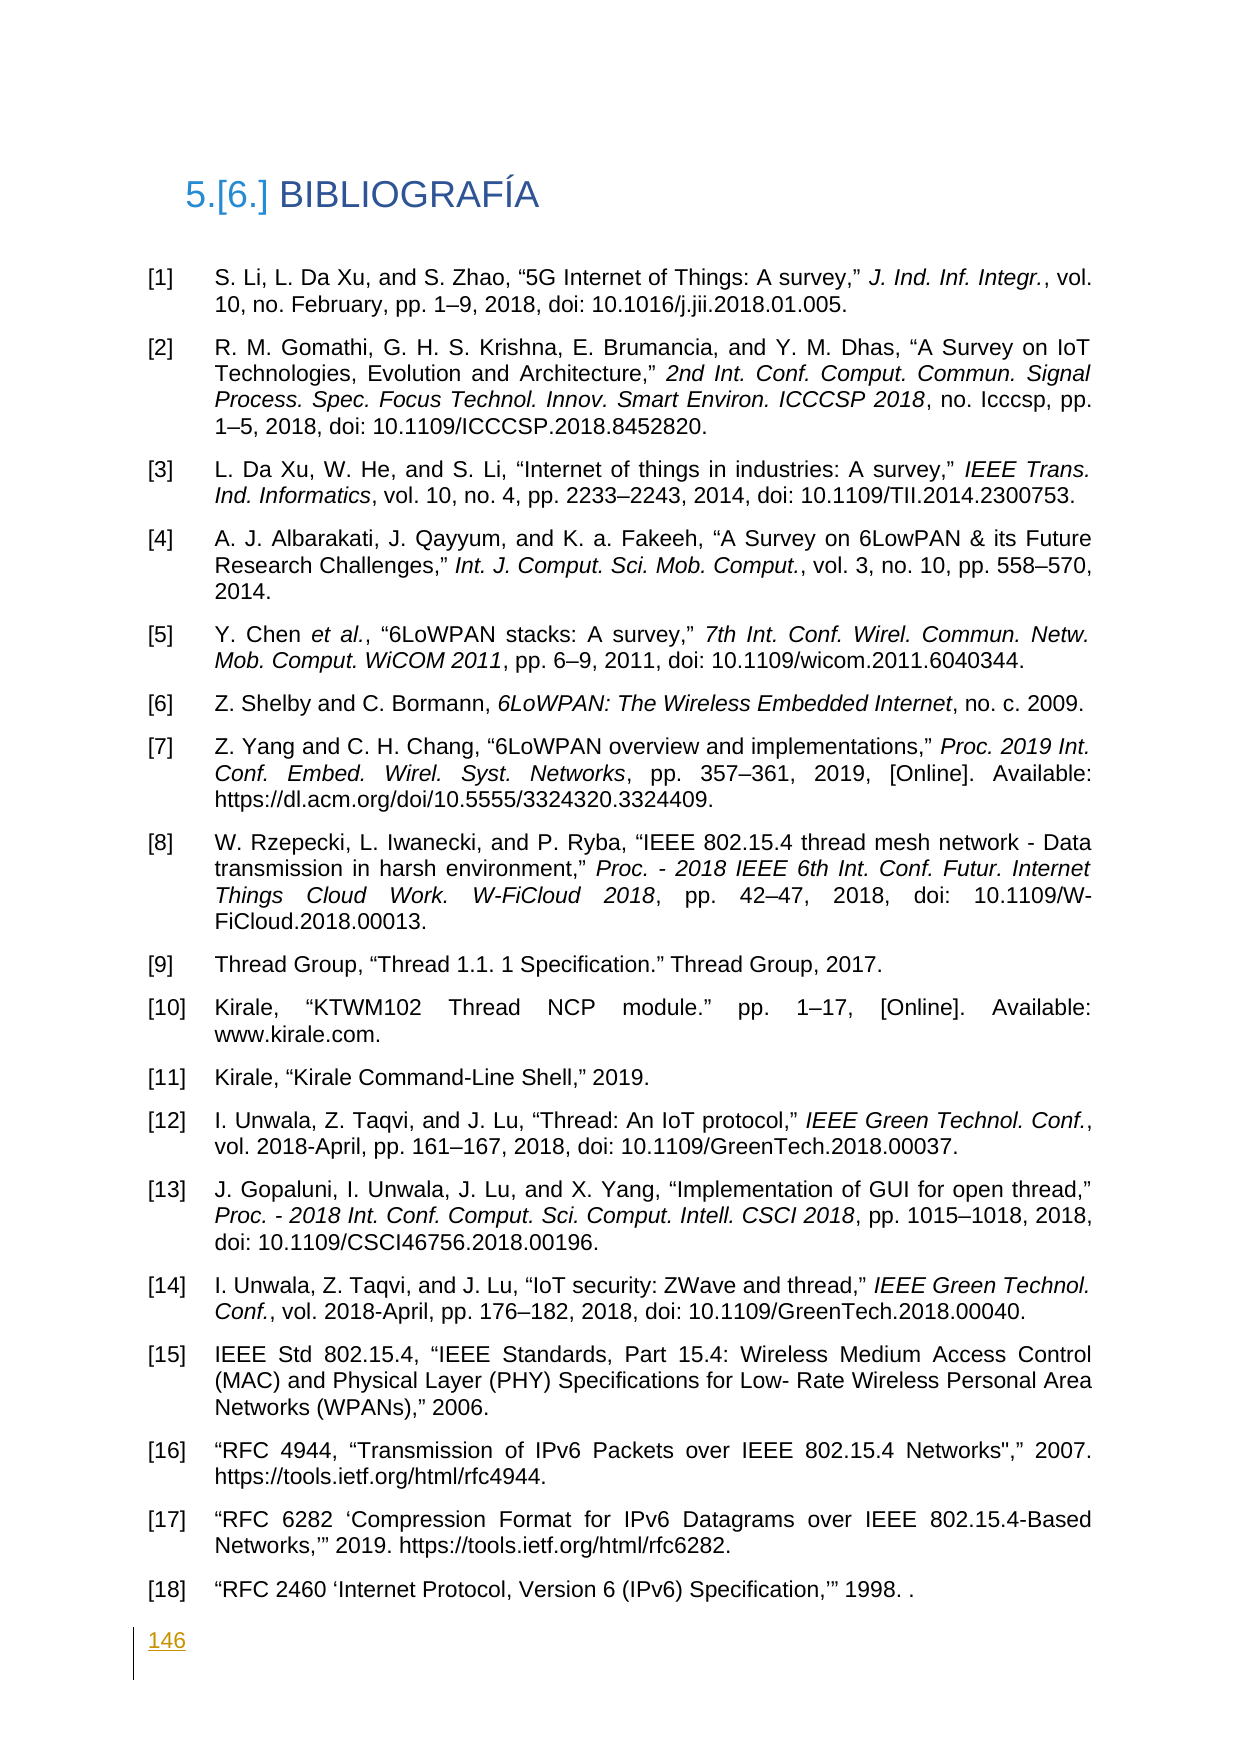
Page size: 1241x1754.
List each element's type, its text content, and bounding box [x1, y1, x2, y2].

text [9] Thread Group, “Thread 1.1. 1 Specification.” Thread Group, 2017. [148, 951, 1092, 977]
text [14] I. Unwala, Z. Taqvi, and J. Lu, “IoT security: ZWave and thread,” IEEE Green Technol. Conf., vol. 2018-April, pp. 176–182, 2018, doi: 10.1109/GreenTech.2018.00040. [148, 1272, 1092, 1324]
text [16] “RFC 4944, “Transmission of IPv6 Packets over IEEE 802.15.4 Networks",” 2007. https://tools.ietf.org/html/rfc4944. [148, 1437, 1092, 1489]
text [12] I. Unwala, Z. Taqvi, and J. Lu, “Thread: An IoT protocol,” IEEE Green Technol. Conf., vol. 2018-April, pp. 161–167, 2018, doi: 10.1109/GreenTech.2018.00037. [148, 1107, 1092, 1159]
text [13] J. Gopaluni, I. Unwala, J. Lu, and X. Yang, “Implementation of GUI for open thread,” Proc. - 2018 Int. Conf. Comput. Sci. Comput. Intell. CSCI 2018, pp. 1015–1018, 2018, doi: 10.1109/CSCI46756.2018.00196. [148, 1176, 1092, 1255]
text [8] W. Rzepecki, L. Iwanecki, and P. Ryba, “IEEE 802.15.4 thread mesh network - Data transmission in harsh environment,” Proc. - 2018 IEEE 6th Int. Conf. Futur. Internet Things Cloud Work. W-FiCloud 2018, pp. 42–47, 2018, doi: 10.1109/W-FiCloud.2018.00013. [148, 829, 1092, 934]
text [3] L. Da Xu, W. He, and S. Li, “Internet of things in industries: A survey,” IEEE Trans. Ind. Informatics, vol. 10, no. 4, pp. 2233–2243, 2014, doi: 10.1109/TII.2014.2300753. [148, 456, 1092, 508]
text [11] Kirale, “Kirale Command-Line Shell,” 2019. [148, 1063, 1092, 1090]
text [4] A. J. Albarakati, J. Qayyum, and K. a. Fakeeh, “A Survey on 6LowPAN & its Future Research Challenges,” Int. J. Comput. Sci. Mob. Comput., vol. 3, no. 10, pp. 558–570, 2014. [148, 525, 1092, 604]
subtitle BIBLIOGRAFÍA [185, 173, 1092, 216]
text [1] S. Li, L. Da Xu, and S. Zhao, “5G Internet of Things: A survey,” J. Ind. Inf. Integr., vol. 10, no. February, pp. 1–9, 2018, doi: 10.1016/j.jii.2018.01.005. [148, 264, 1092, 317]
text [15] IEEE Std 802.15.4, “IEEE Standards, Part 15.4: Wireless Medium Access Control (MAC) and Physical Layer (PHY) Specifications for Low- Rate Wireless Personal Area Networks (WPANs),” 2006. [148, 1341, 1092, 1420]
text [6] Z. Shelby and C. Bormann, 6LoWPAN: The Wireless Embedded Internet, no. c. 2009. [148, 690, 1092, 717]
text [2] R. M. Gomathi, G. H. S. Krishna, E. Brumancia, and Y. M. Dhas, “A Survey on IoT Technologies, Evolution and Architecture,” 2nd Int. Conf. Comput. Commun. Signal Process. Spec. Focus Technol. Innov. Smart Environ. ICCCSP 2018, no. Icccsp, pp. 1–5, 2018, doi: 10.1109/ICCCSP.2018.8452820. [148, 334, 1092, 439]
text [10] Kirale, “KTWM102 Thread NCP module.” pp. 1–17, [Online]. Available: www.kirale.com. [148, 994, 1092, 1047]
text [18] “RFC 2460 ‘Internet Protocol, Version 6 (IPv6) Specification,’” 1998. . [148, 1576, 1092, 1602]
text [7] Z. Yang and C. H. Chang, “6LoWPAN overview and implementations,” Proc. 2019 Int. Conf. Embed. Wirel. Syst. Networks, pp. 357–361, 2019, [Online]. Available: https://dl.acm.org/doi/10.5555/3324320.3324409. [148, 733, 1092, 812]
text [17] “RFC 6282 ‘Compression Format for IPv6 Datagrams over IEEE 802.15.4-Based Networks,’” 2019. https://tools.ietf.org/html/rfc6282. [148, 1506, 1092, 1559]
text [5] Y. Chen et al., “6LoWPAN stacks: A survey,” 7th Int. Conf. Wirel. Commun. Netw. Mob. Comput. WiCOM 2011, pp. 6–9, 2011, doi: 10.1109/wicom.2011.6040344. [148, 621, 1092, 674]
